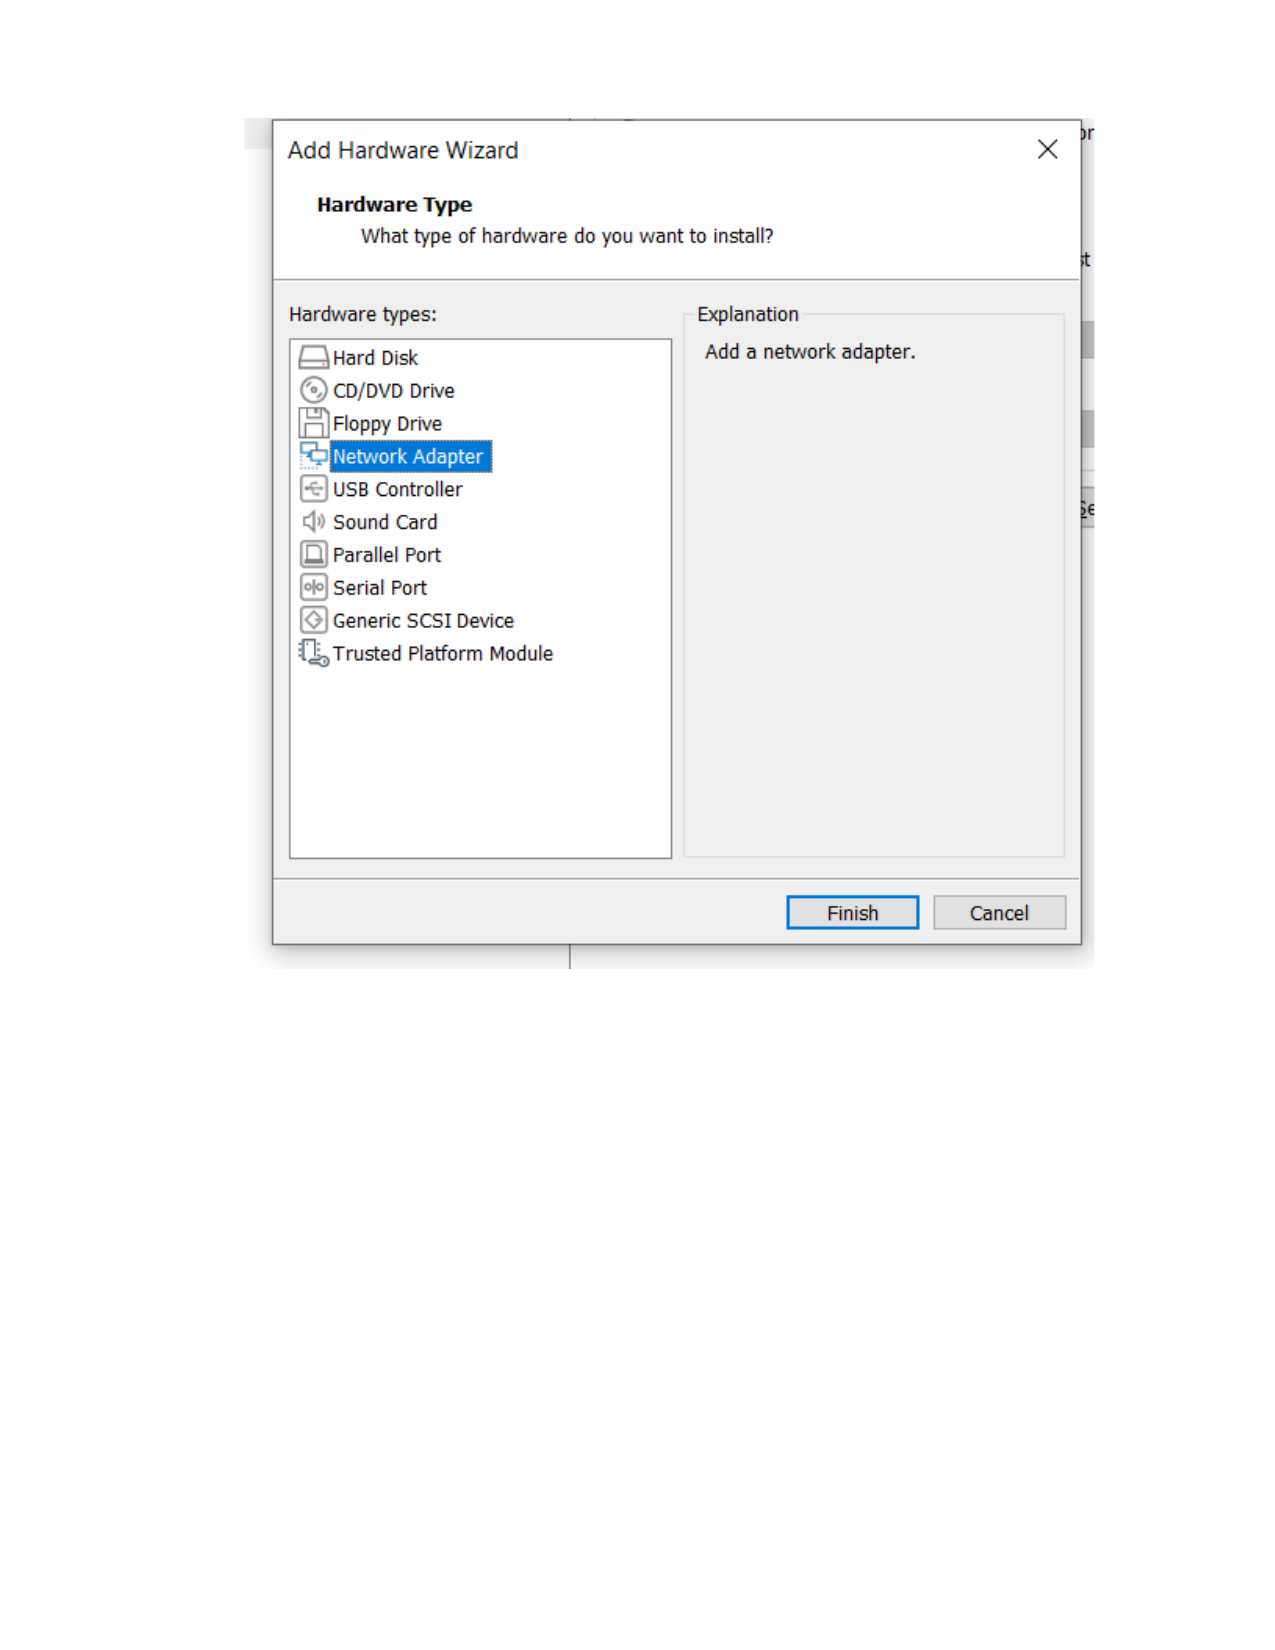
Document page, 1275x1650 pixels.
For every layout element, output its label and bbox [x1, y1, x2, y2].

picture [244, 118, 1095, 969]
